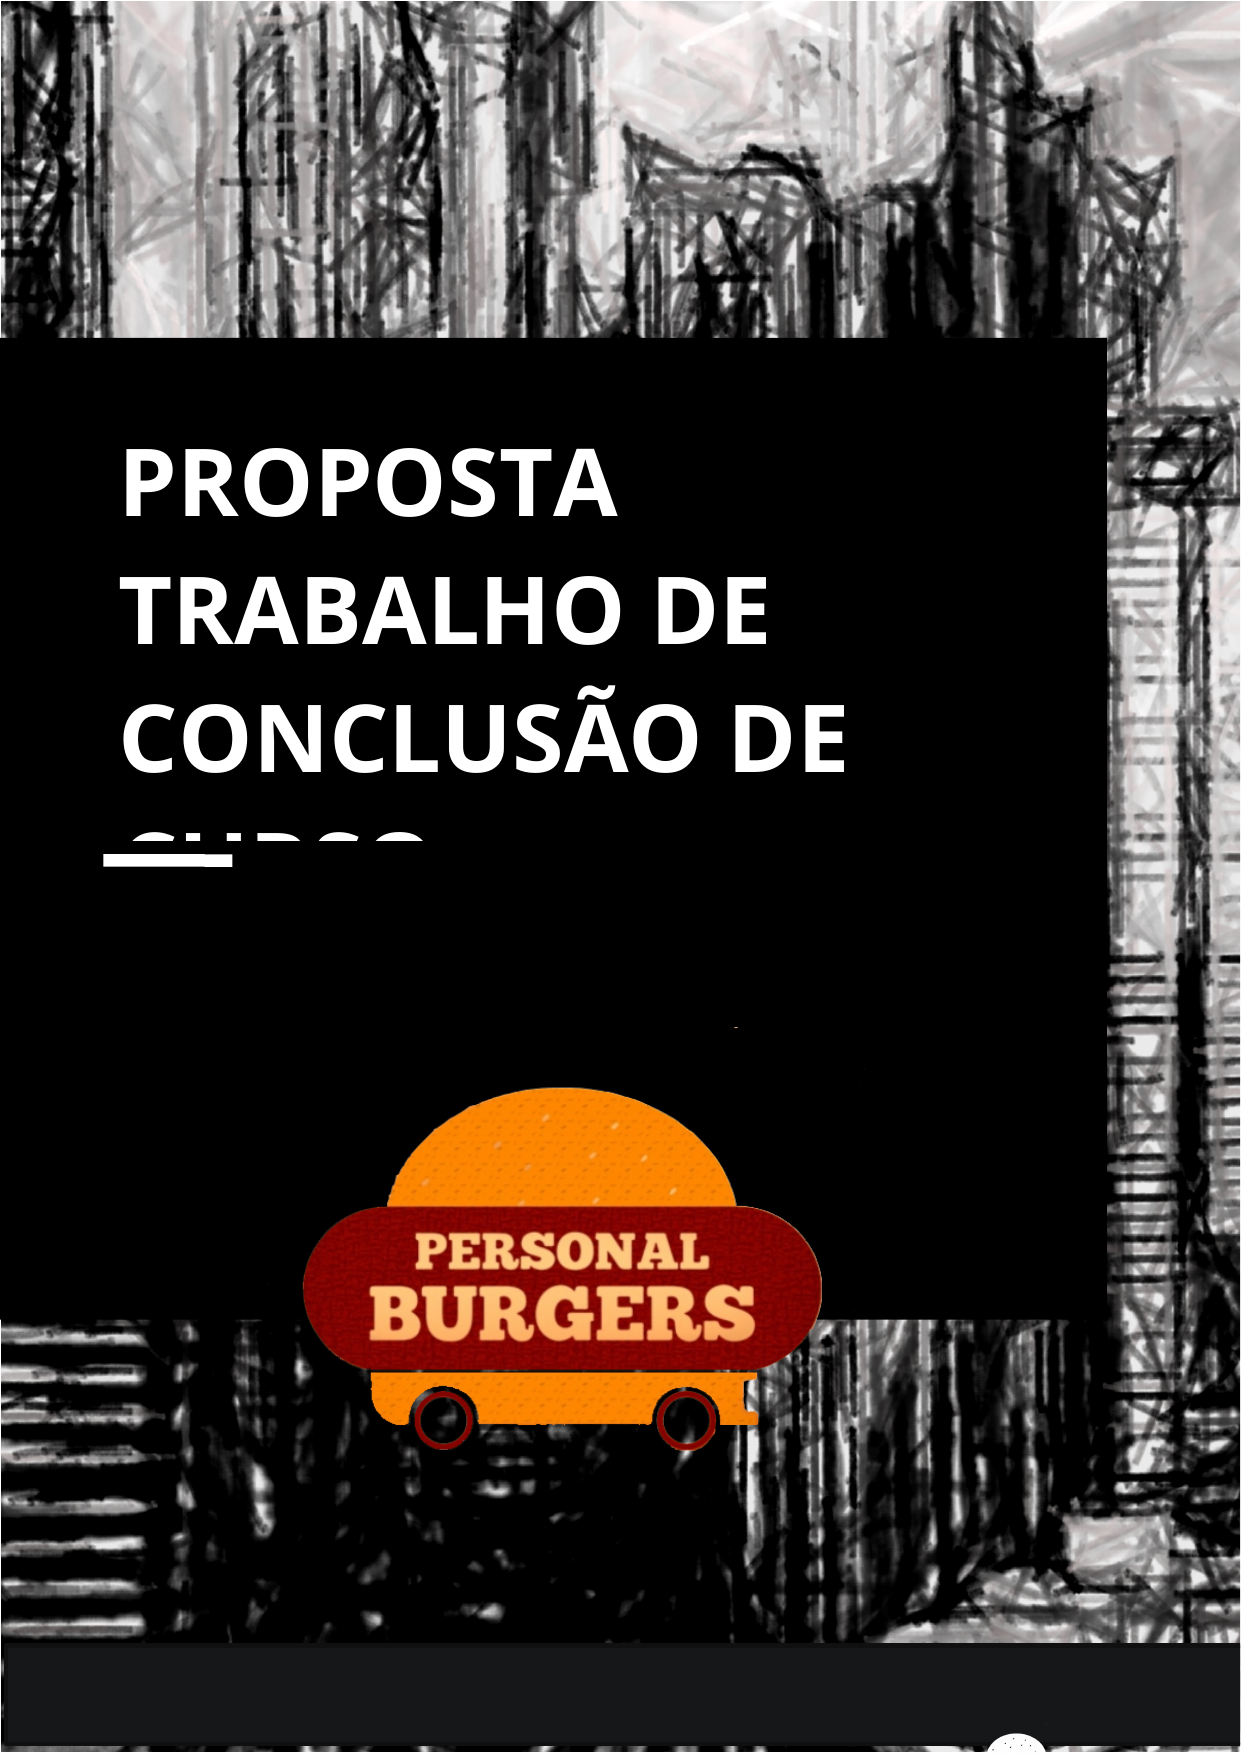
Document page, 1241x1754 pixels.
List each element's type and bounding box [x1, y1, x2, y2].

picture [1, 1, 1241, 1754]
table_header [104, 409, 993, 1027]
table_cell [104, 1028, 267, 1496]
table_cell [865, 1028, 993, 1496]
